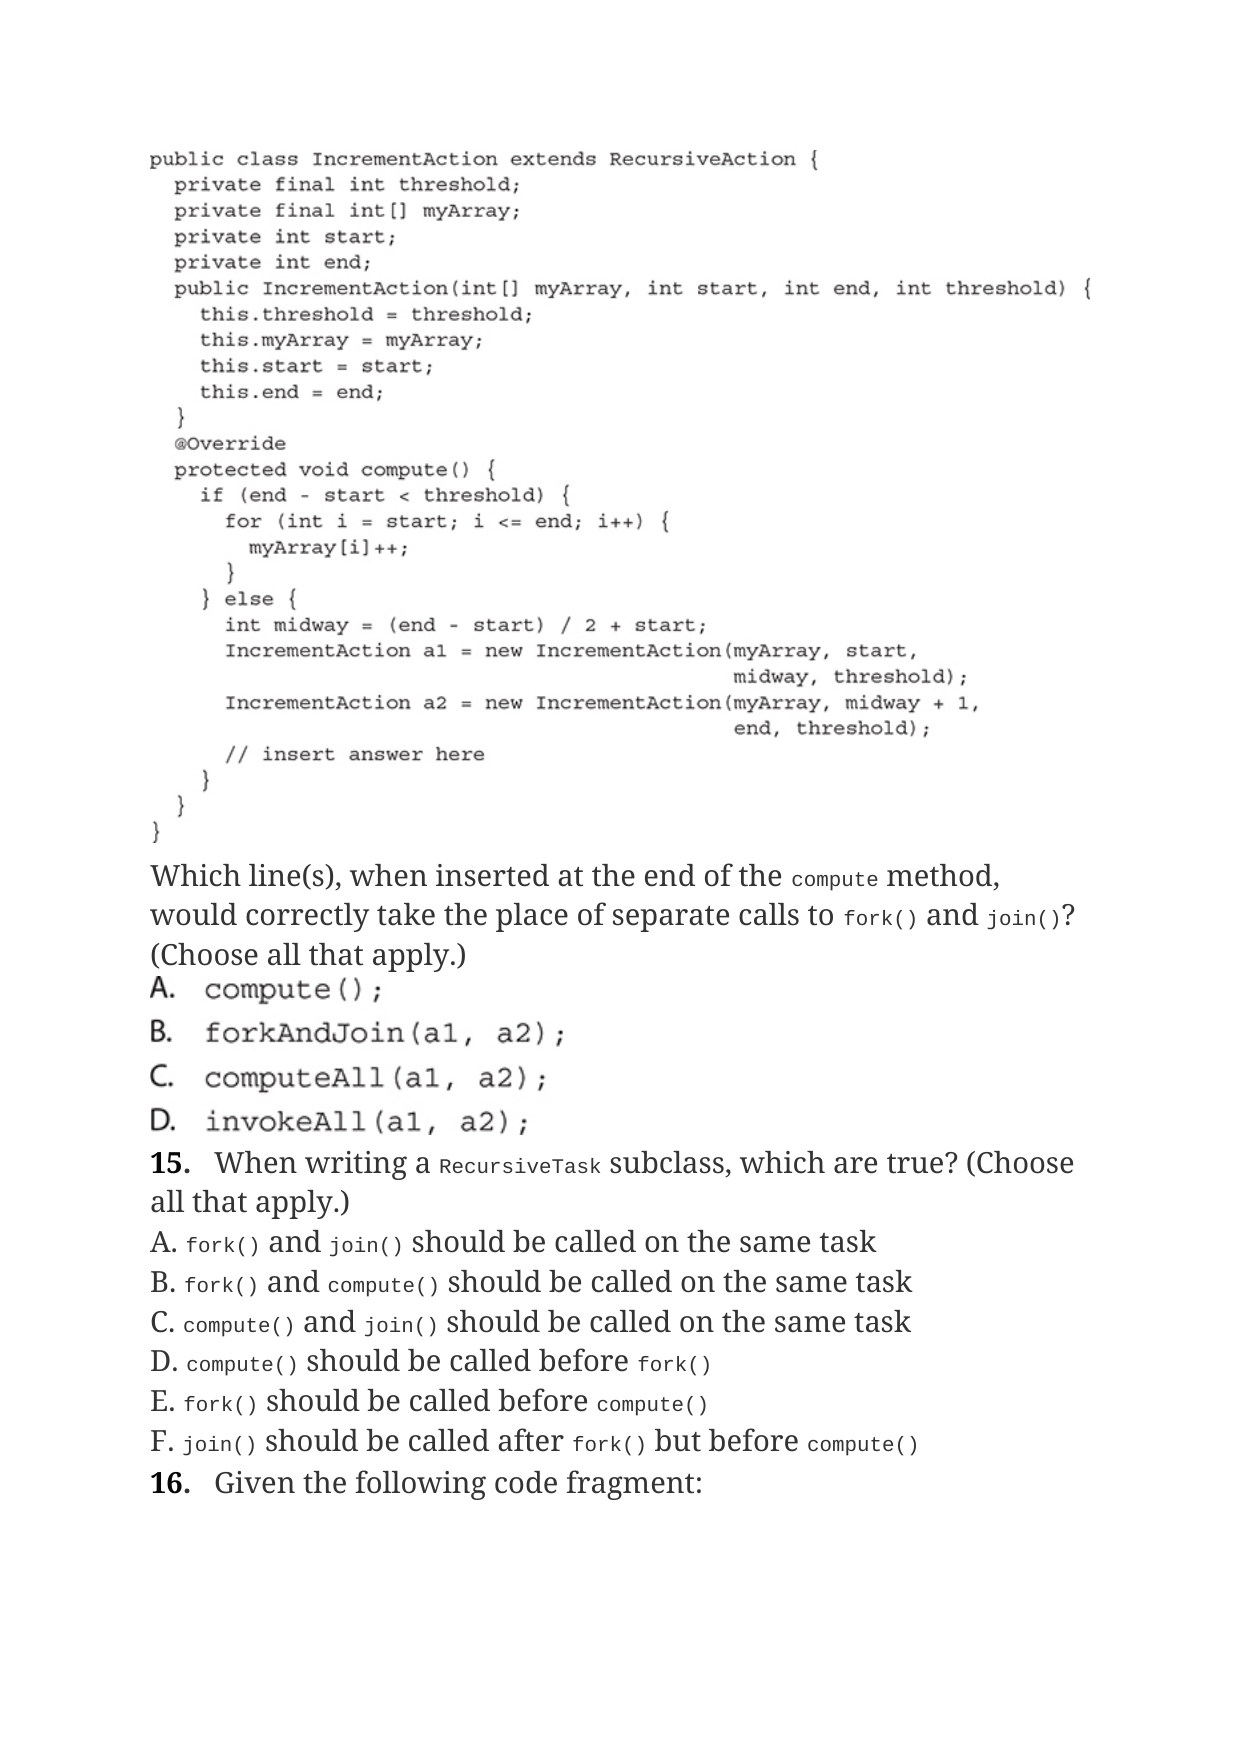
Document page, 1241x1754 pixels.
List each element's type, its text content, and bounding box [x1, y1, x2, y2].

text D. compute() should be called before fork() [150, 1341, 1090, 1380]
text 15. When writing a RecursiveTask subclass, which are true? (Choose all that apply.) [150, 1142, 1090, 1221]
text Which line(s), when inserted at the end of the compute method, would correctly take the place of separate calls to fork() and join()? (Choose all that apply.) [150, 855, 1090, 974]
text E. fork() should be called before compute() [150, 1380, 1090, 1420]
picture [150, 150, 1091, 843]
text 16. Given the following code fragment: [150, 1462, 1090, 1502]
text A. fork() and join() should be called on the same task [150, 1221, 1090, 1261]
text F. join() should be called after fork() but before compute() [150, 1420, 1090, 1459]
text B. fork() and compute() should be called on the same task [150, 1261, 1090, 1301]
picture [150, 976, 563, 1135]
text C. compute() and join() should be called on the same task [150, 1301, 1090, 1341]
